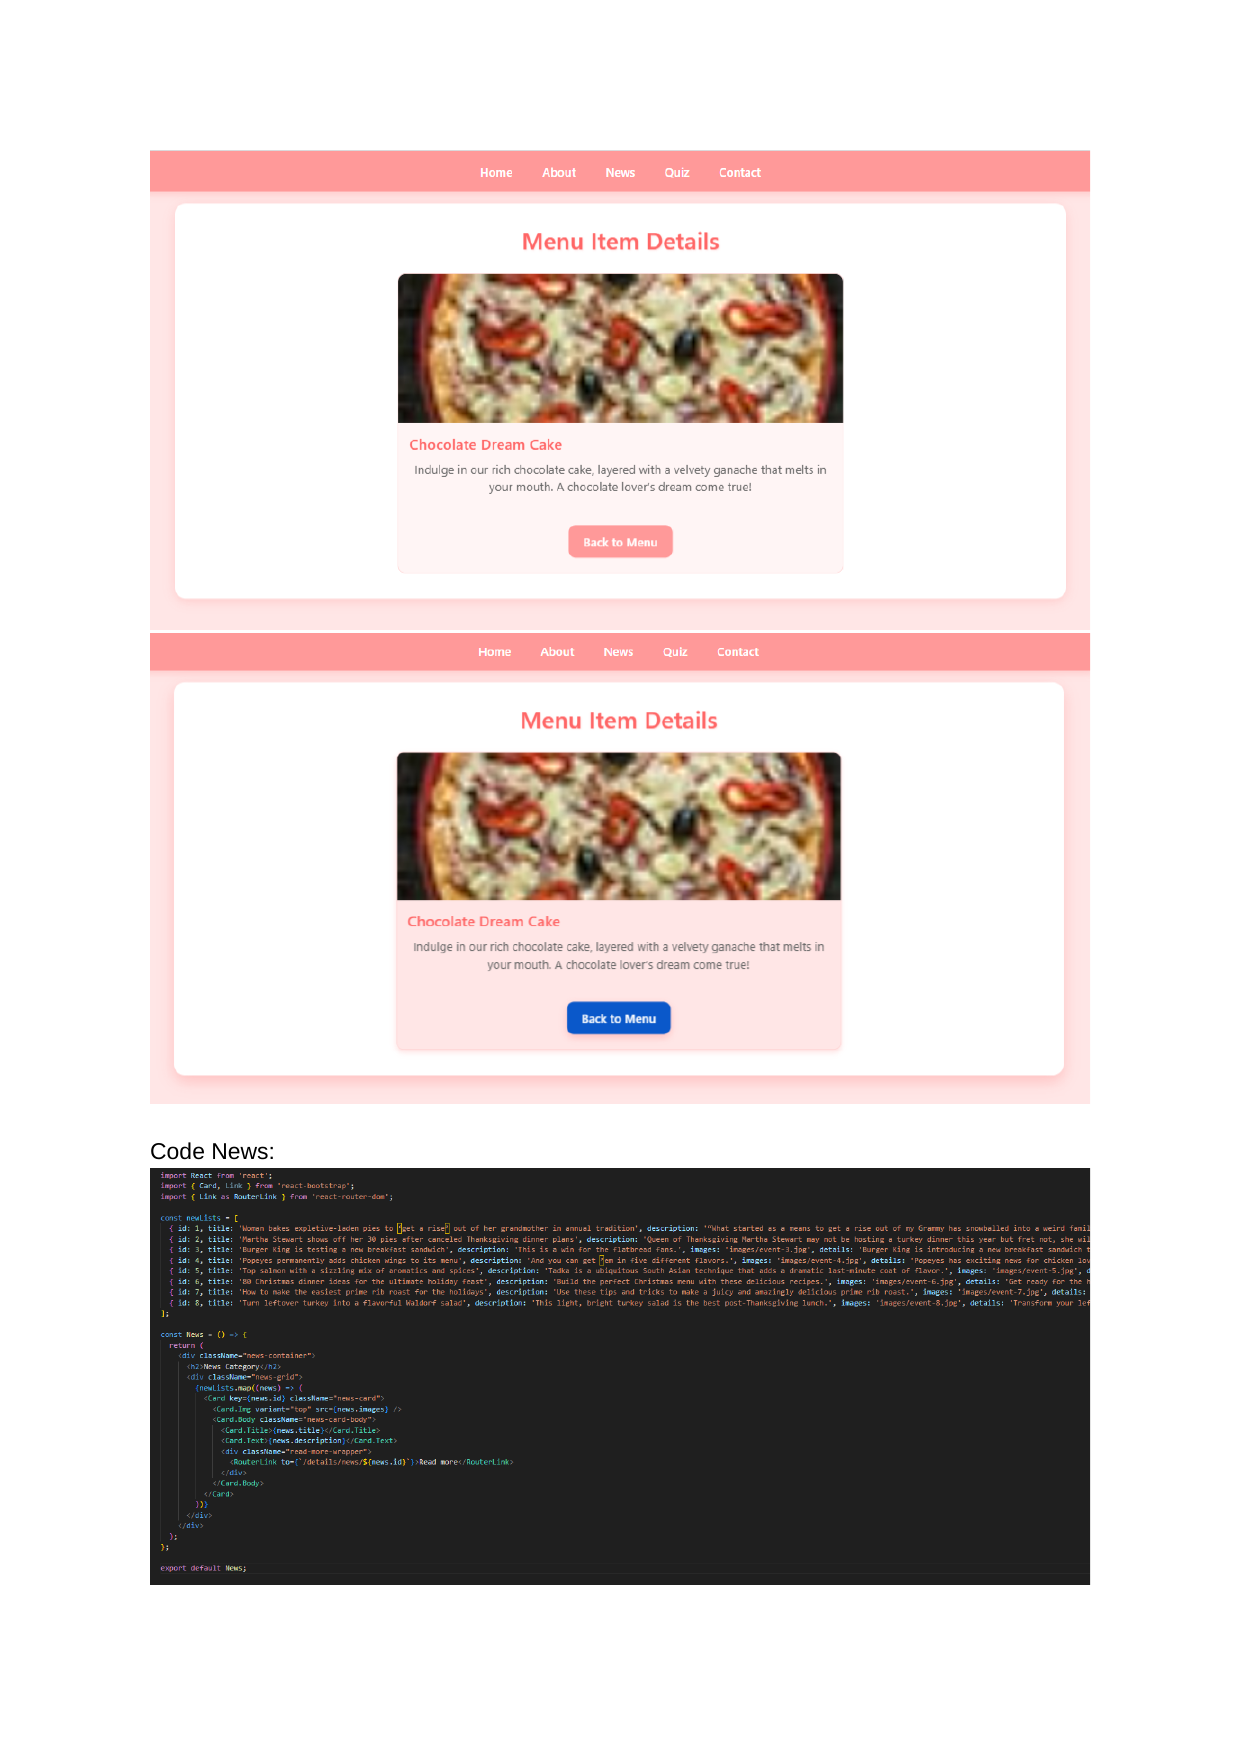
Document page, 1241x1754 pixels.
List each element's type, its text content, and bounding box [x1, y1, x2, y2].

picture [150, 1168, 1091, 1585]
text Code News: [150, 1138, 1090, 1164]
picture [150, 150, 1091, 630]
picture [150, 633, 1091, 1104]
